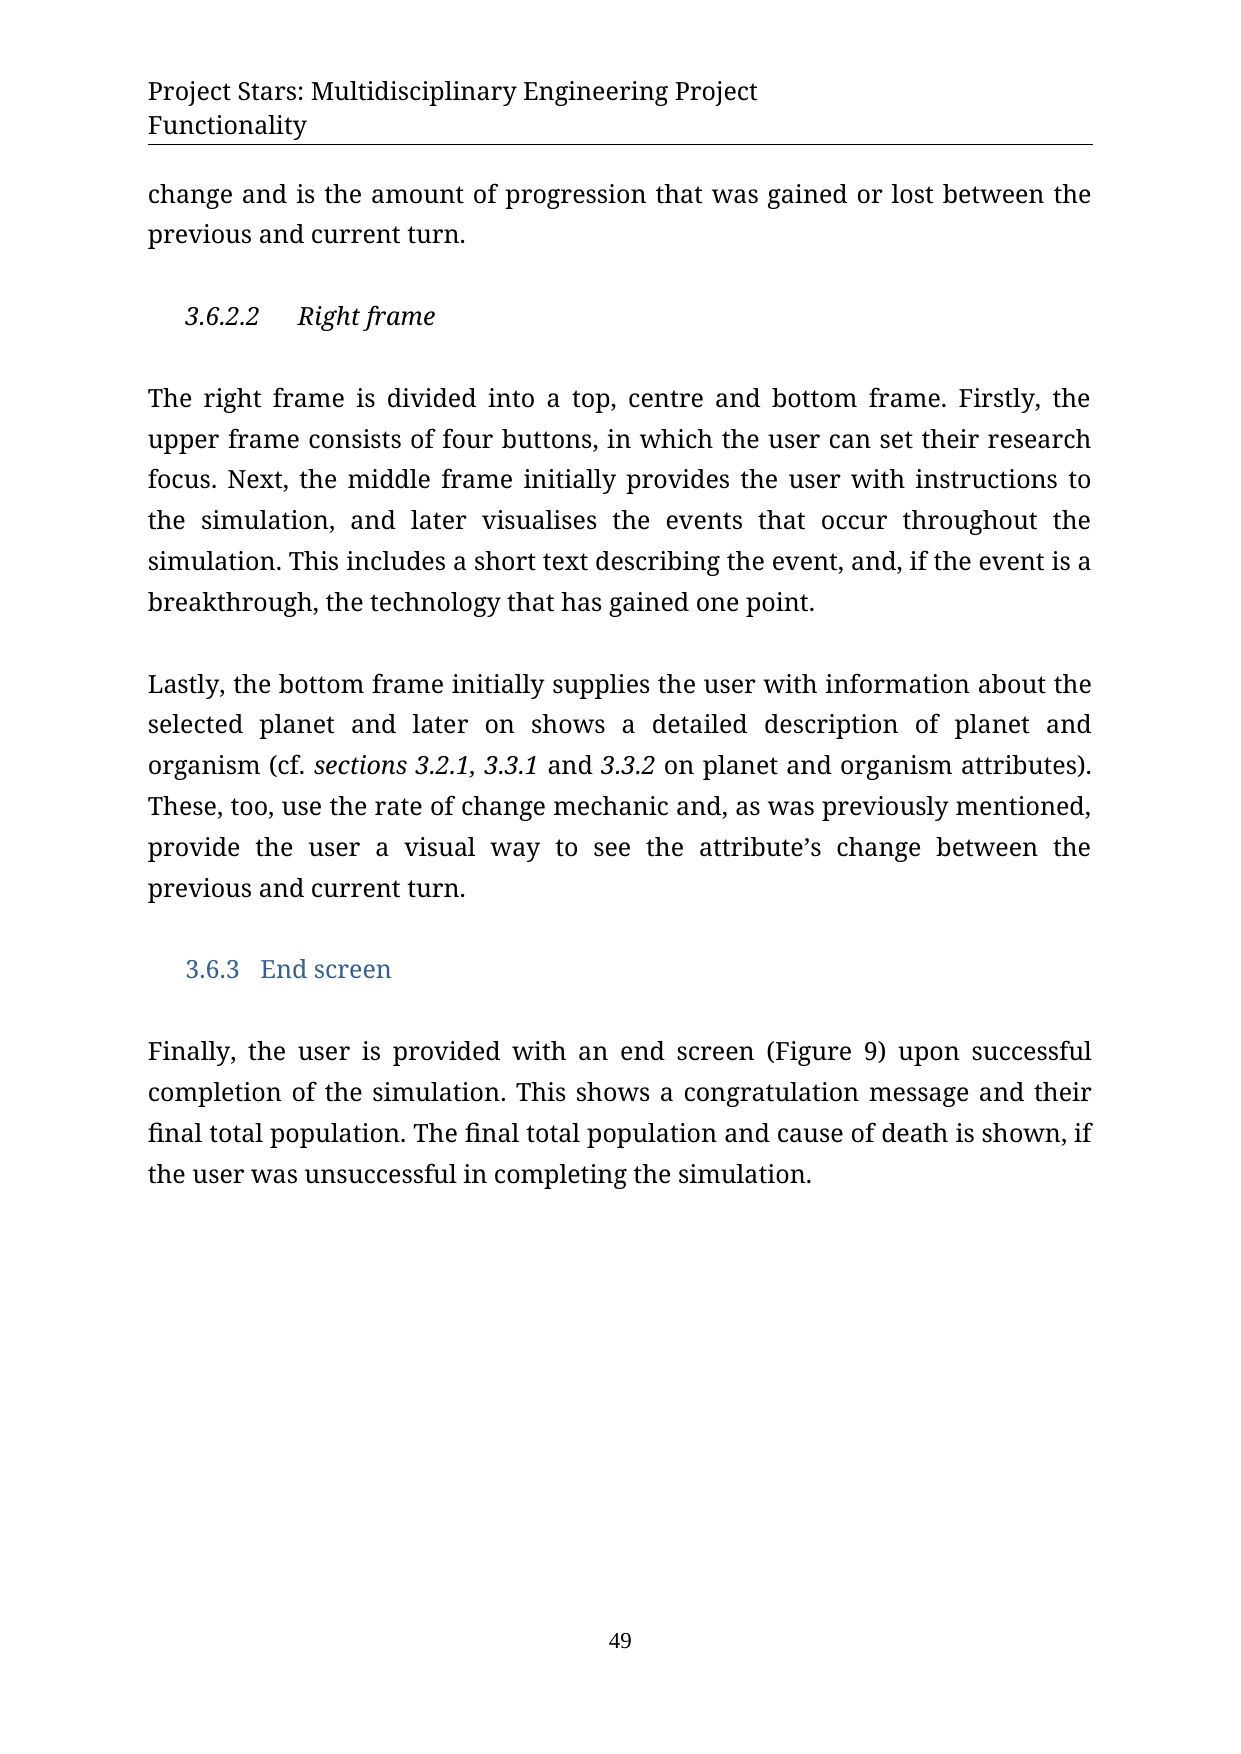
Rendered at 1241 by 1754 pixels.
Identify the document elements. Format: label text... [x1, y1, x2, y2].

text Finally, the user is provided with an end screen (Figure 9) upon successful completion of the simulation. This shows a congratulation message and their final total population. The final total population and cause of death is shown, if the user was unsuccessful in completing the simulation. [148, 1034, 1093, 1190]
text The right frame is divided into a top, centre and bottom frame. Firstly, the upper frame consists of four buttons, in which the user can set their research focus. Next, the middle frame initially provides the user with instructions to the simulation, and later visualises the events that occur throughout the simulation. This includes a short text describing the event, and, if the event is a breakthrough, the technology that has gained one point. [148, 380, 1093, 619]
text Lastly, the bottom frame initially supplies the user with information about the selected planet and later on shows a detailed description of planet and organism (cf. sections 3.2.1, 3.3.1 and 3.3.2 on planet and organism attributes). These, too, use the rate of change mechanic and, as was previously mentioned, provide the user a visual way to see the attribute’s change between the previous and current turn. [148, 666, 1093, 904]
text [148, 176, 1093, 251]
list Right frame [185, 299, 1093, 333]
subtitle End screen [185, 952, 1093, 986]
